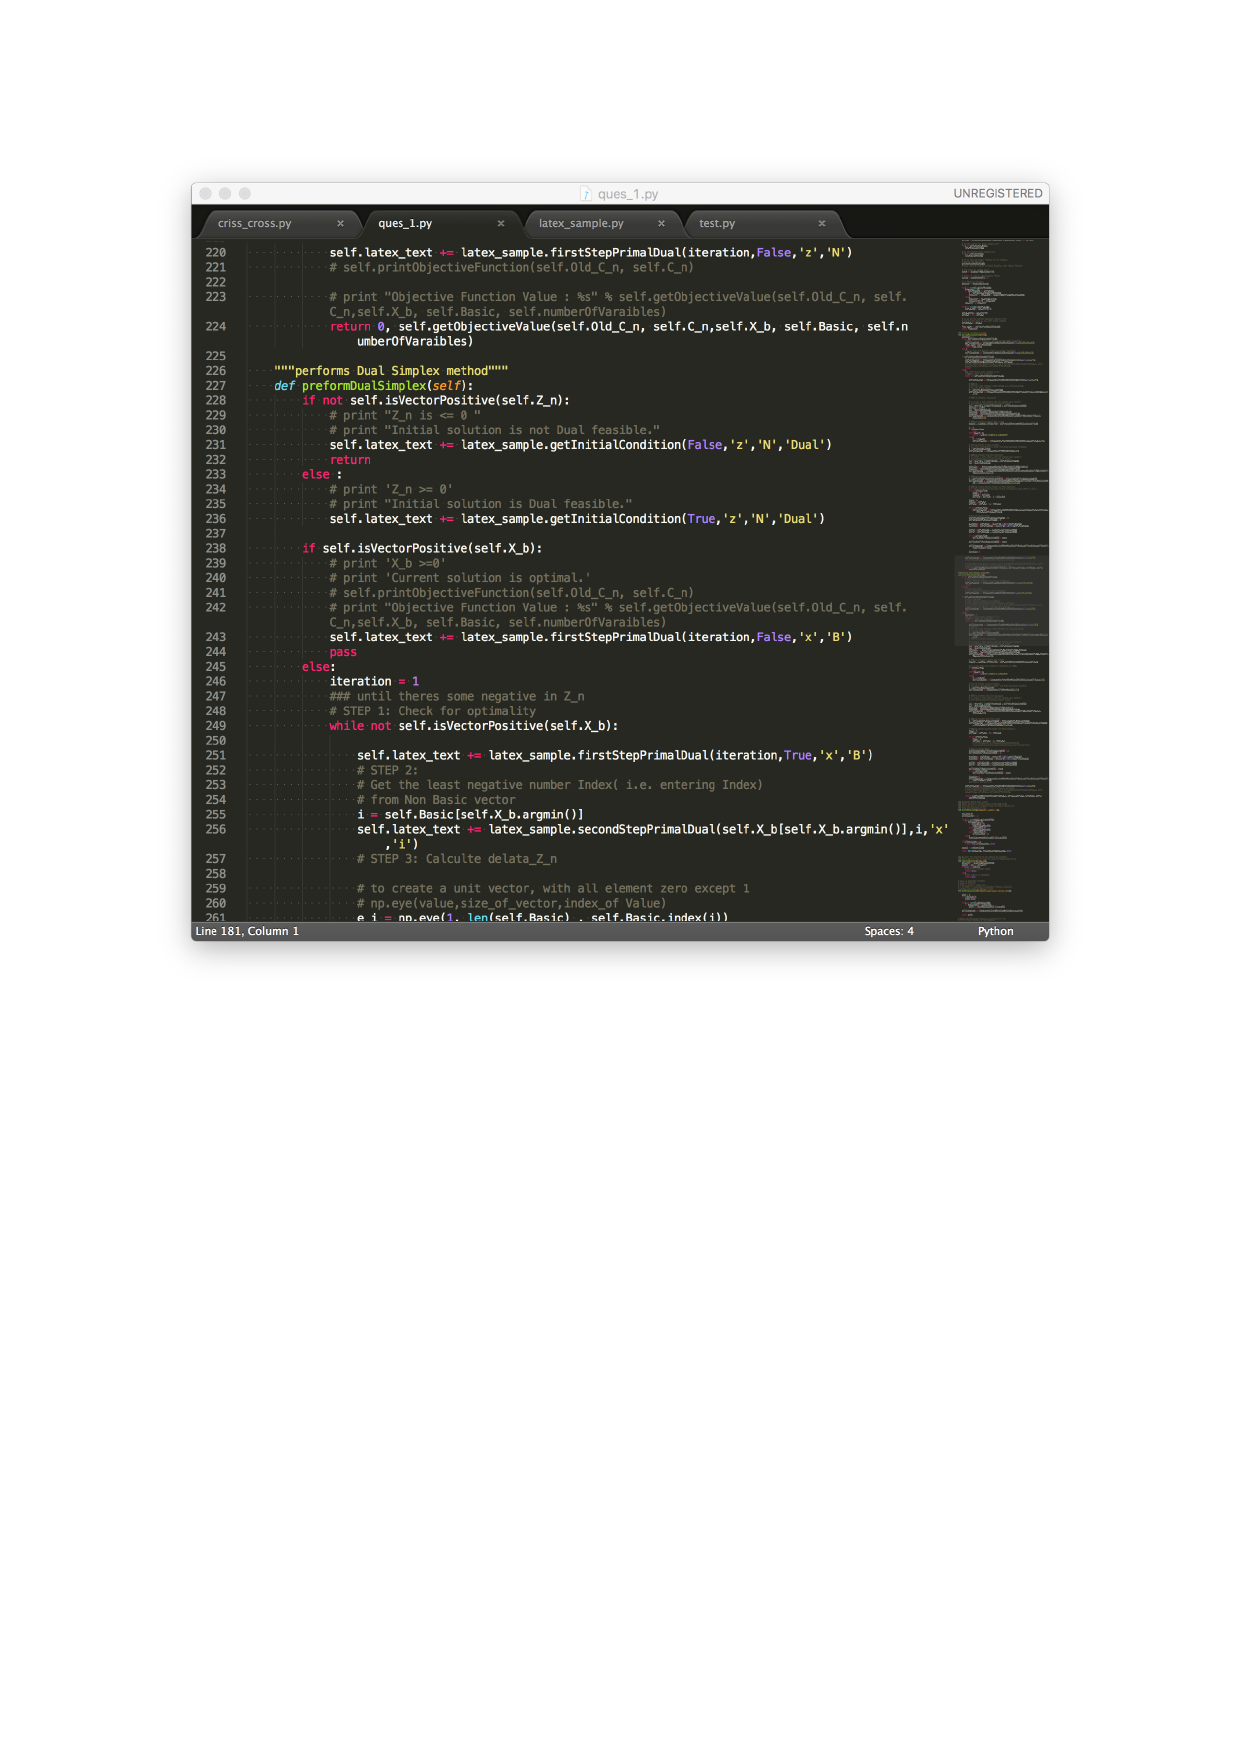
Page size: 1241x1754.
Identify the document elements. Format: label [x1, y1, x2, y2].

picture [150, 150, 1090, 990]
